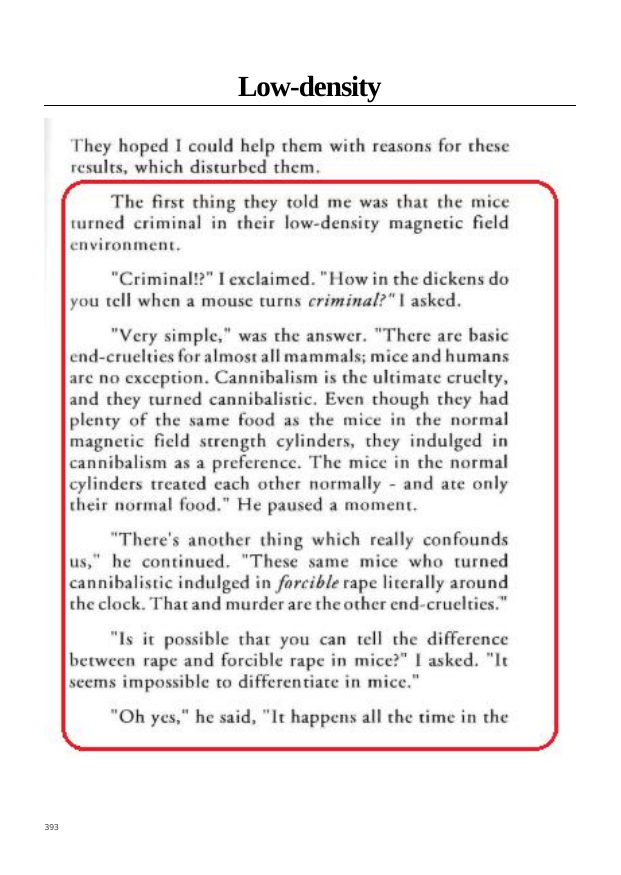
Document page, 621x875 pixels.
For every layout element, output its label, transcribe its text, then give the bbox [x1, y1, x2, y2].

picture [44, 118, 576, 758]
subtitle Low-density [44, 69, 576, 105]
